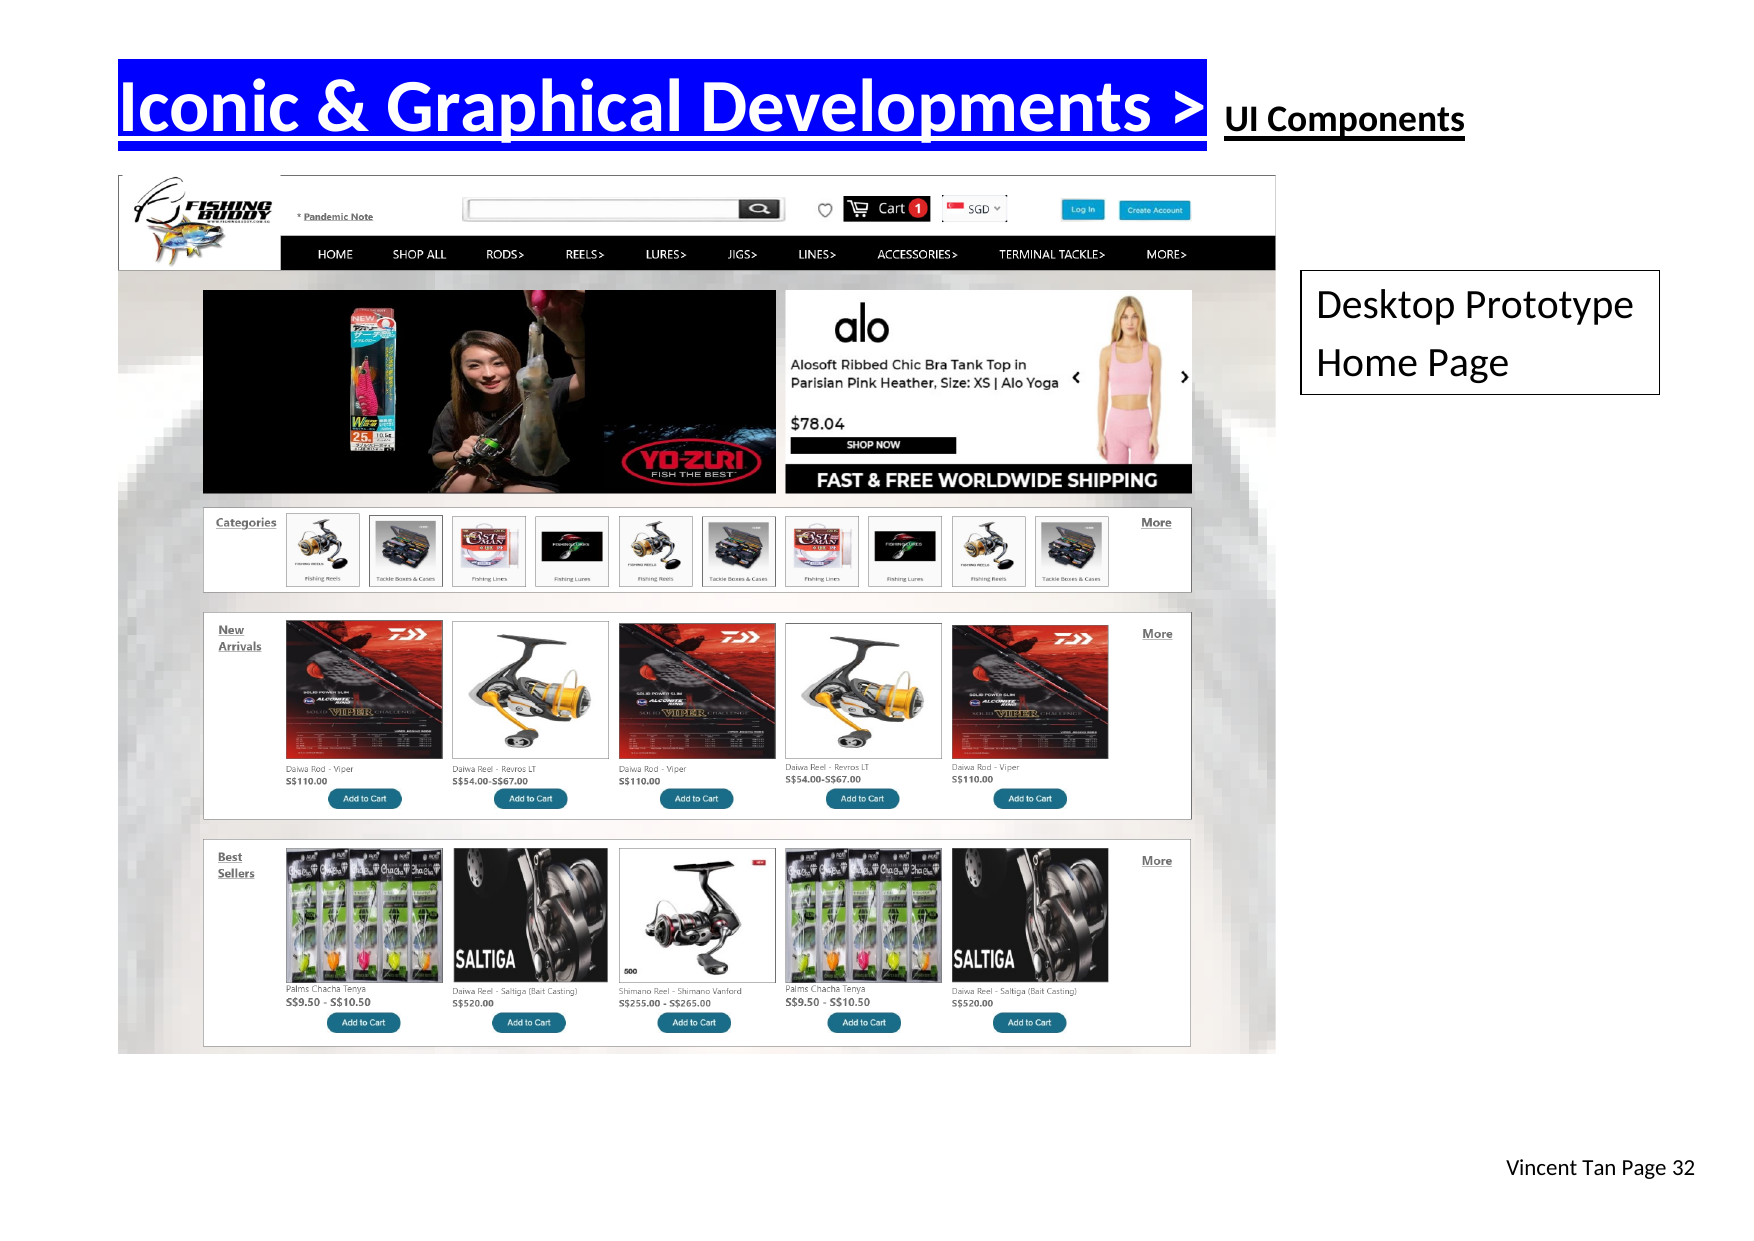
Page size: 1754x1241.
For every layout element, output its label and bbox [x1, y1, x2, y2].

picture [118, 175, 1276, 1054]
